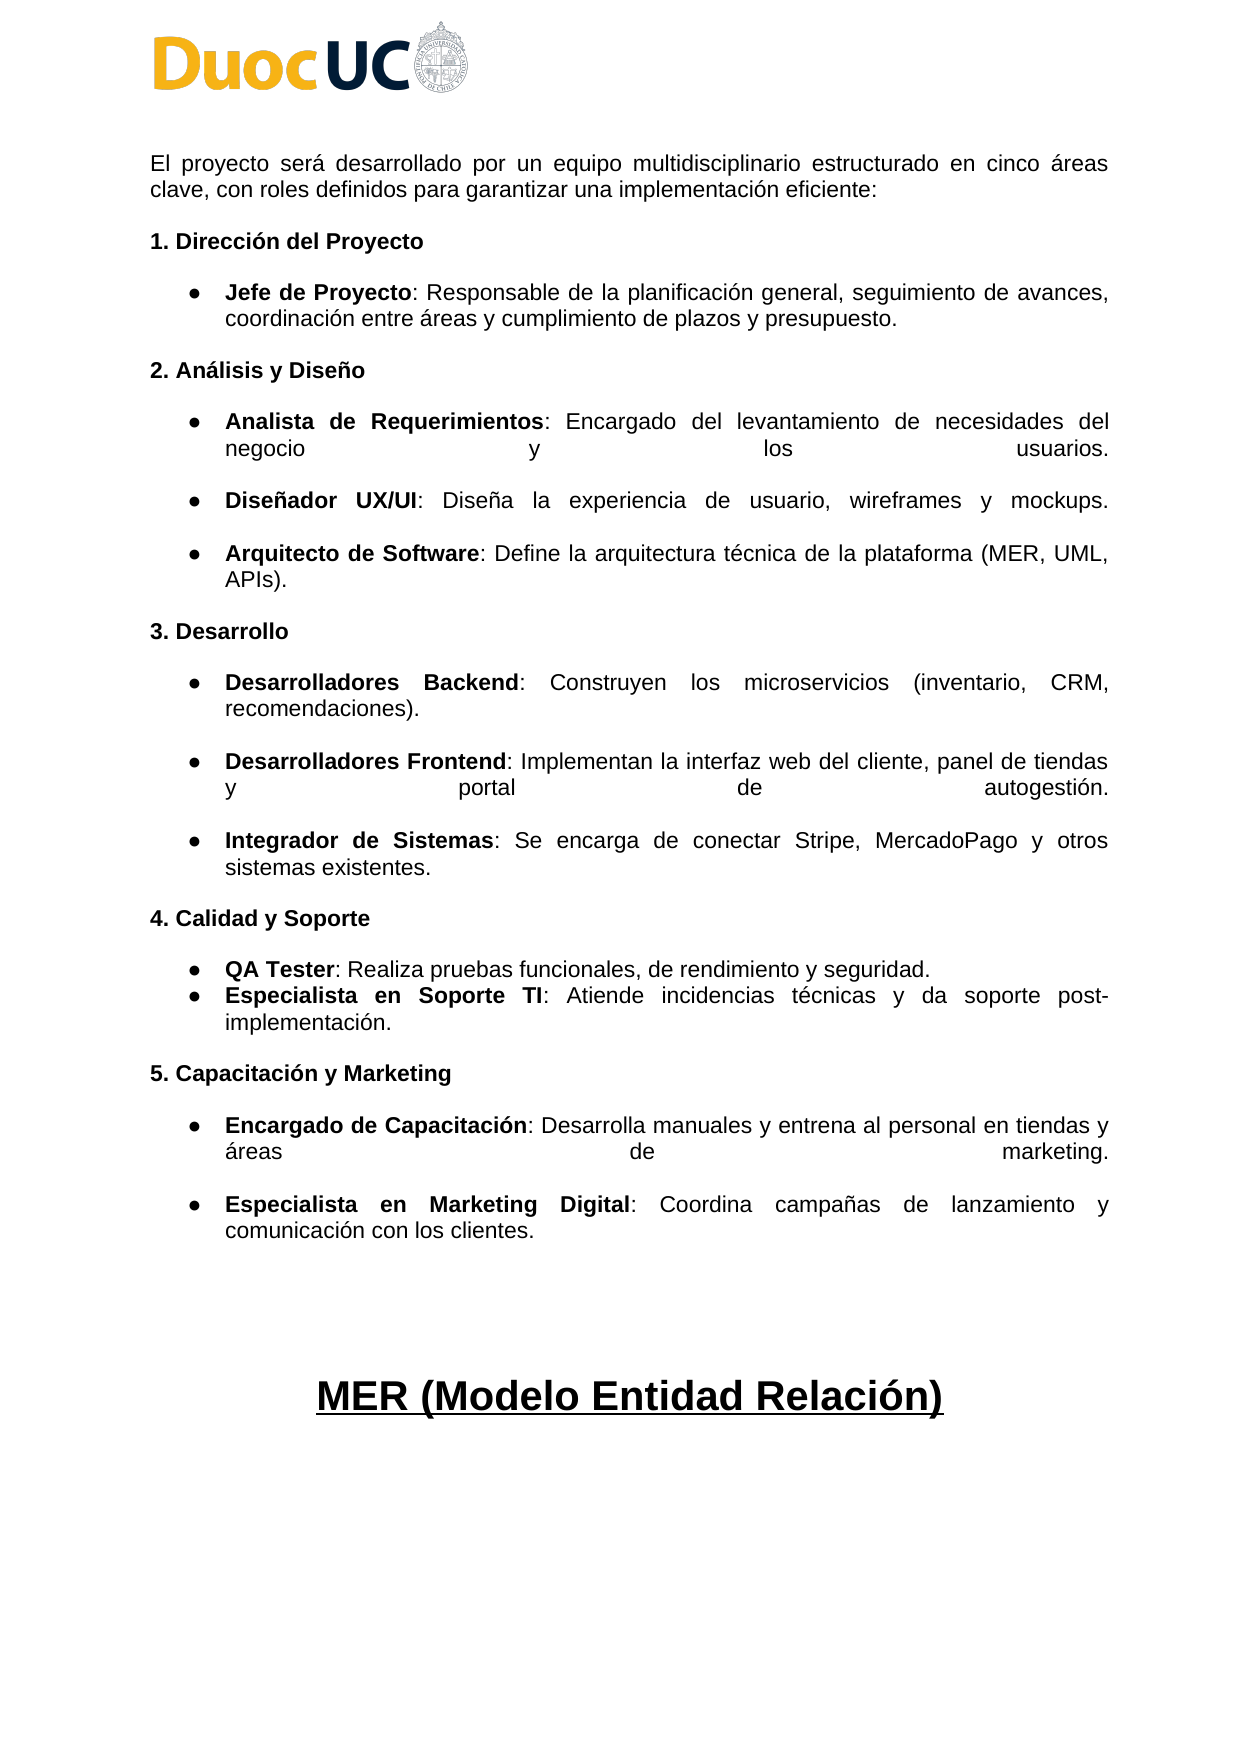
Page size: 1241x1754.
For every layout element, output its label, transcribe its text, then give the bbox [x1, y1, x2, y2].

list Diseñador UX/UI: Diseña la experiencia de usuario, wireframes y mockups. [187, 487, 1109, 540]
list Integrador de Sistemas: Se encarga de conectar Stripe, MercadoPago y otros sistemas existentes. [187, 827, 1109, 880]
picture [150, 17, 472, 97]
list Especialista en Soporte TI: Atiende incidencias técnicas y da soporte post-implementación. [187, 982, 1109, 1035]
list Analista de Requerimientos: Encargado del levantamiento de necesidades del negocio y los usuarios. [187, 408, 1109, 487]
list Especialista en Marketing Digital: Coordina campañas de lanzamiento y comunicación con los clientes. [187, 1191, 1109, 1243]
list Jefe de Proyecto: Responsable de la planificación general, seguimiento de avances, coordinación entre áreas y cumplimiento de plazos y presupuesto. [187, 279, 1109, 332]
list Desarrolladores Backend: Construyen los microservicios (inventario, CRM, recomendaciones). [187, 669, 1109, 748]
list Arquitecto de Software: Define la arquitectura técnica de la plataforma (MER, UML, APIs). [187, 540, 1109, 593]
list QA Tester: Realiza pruebas funcionales, de rendimiento y seguridad. [187, 956, 1109, 982]
subtitle 4. Calidad y Soporte [150, 905, 1109, 931]
subtitle 1. Dirección del Proyecto [150, 228, 1109, 254]
subtitle 3. Desarrollo [150, 618, 1109, 644]
subtitle 5. Capacitación y Marketing [150, 1060, 1109, 1087]
subtitle 2. Análisis y Diseño [150, 357, 1109, 383]
text El proyecto será desarrollado por un equipo multidisciplinario estructurado en cinco áreas clave, con roles definidos para garantizar una implementación eficiente: [150, 150, 1109, 203]
list Desarrolladores Frontend: Implementan la interfaz web del cliente, panel de tiendas y portal de autogestión. [187, 748, 1109, 827]
list Encargado de Capacitación: Desarrolla manuales y entrena al personal en tiendas y áreas de marketing. [187, 1112, 1109, 1191]
subtitle MER (Modelo Entidad Relación) [150, 1371, 1109, 1419]
